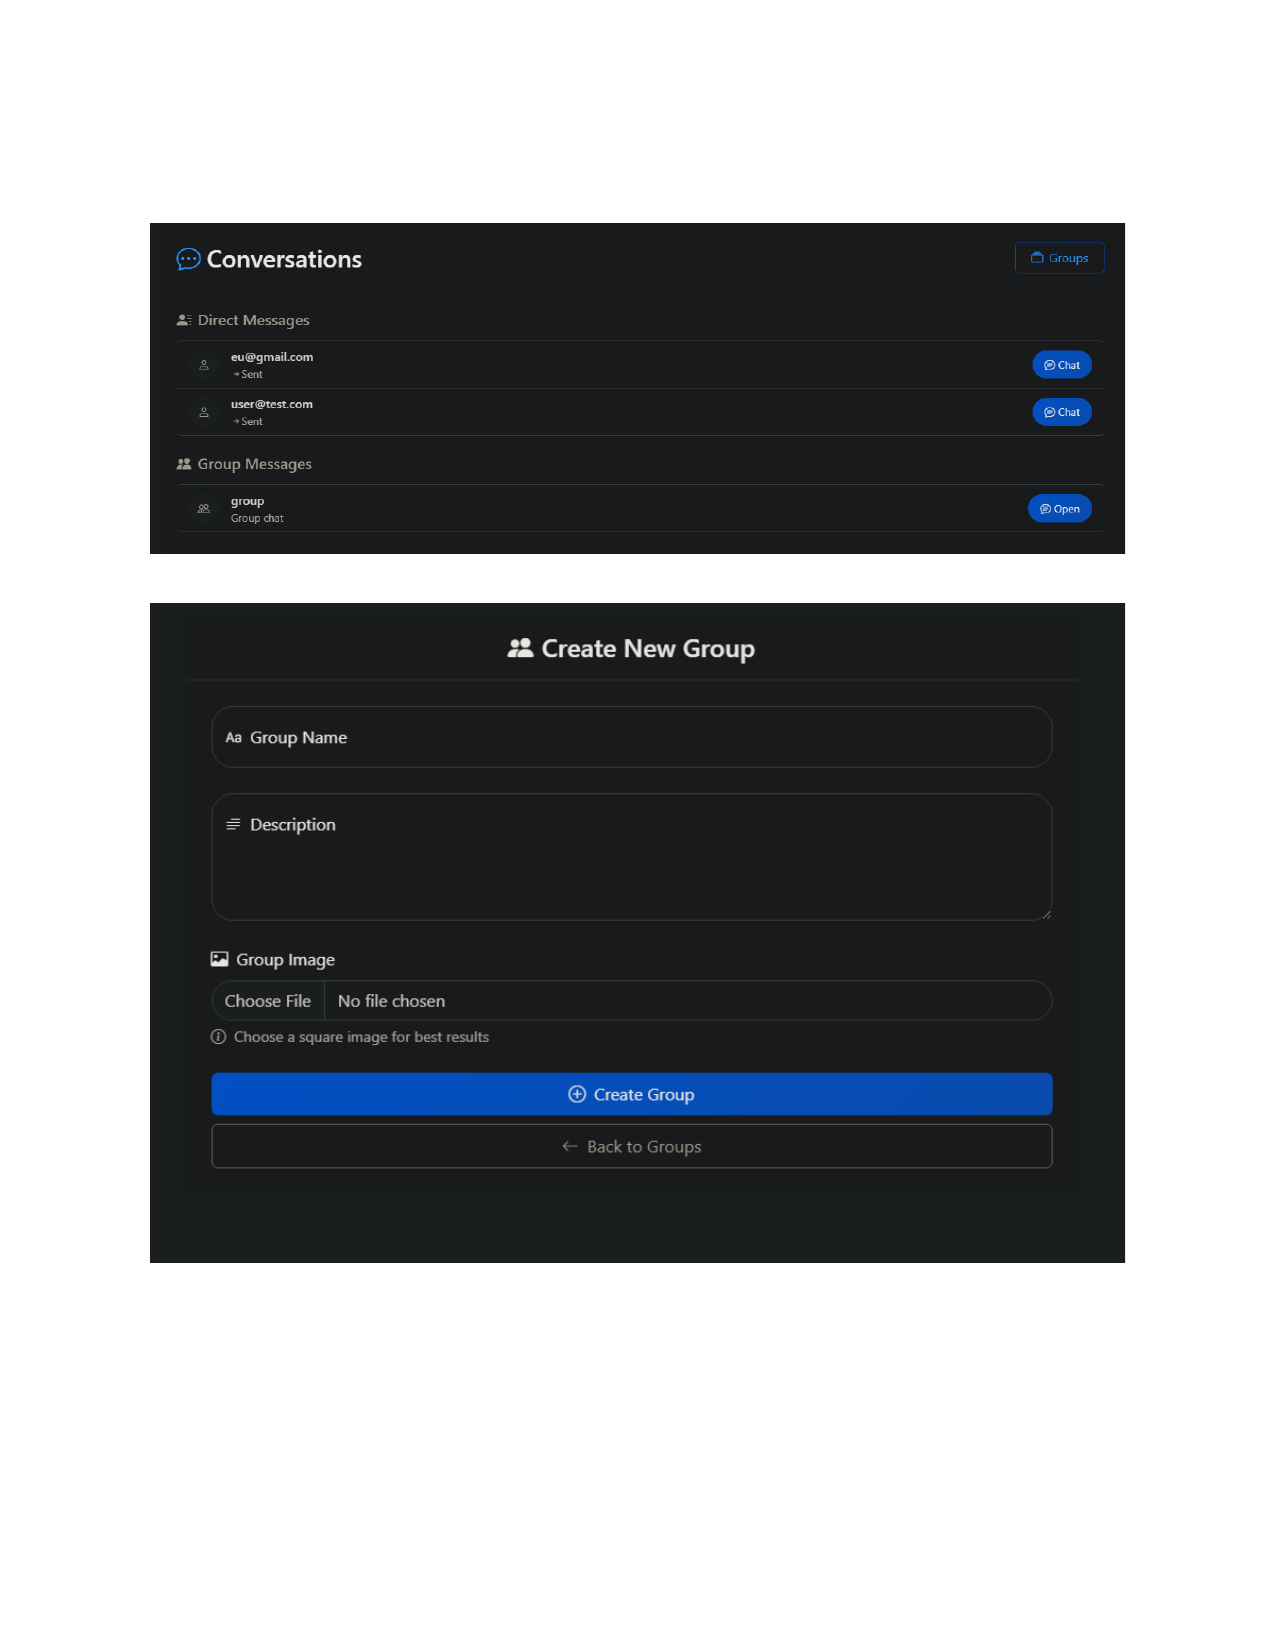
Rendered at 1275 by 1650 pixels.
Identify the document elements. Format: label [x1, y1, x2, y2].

picture [150, 223, 1125, 554]
picture [150, 603, 1125, 1263]
